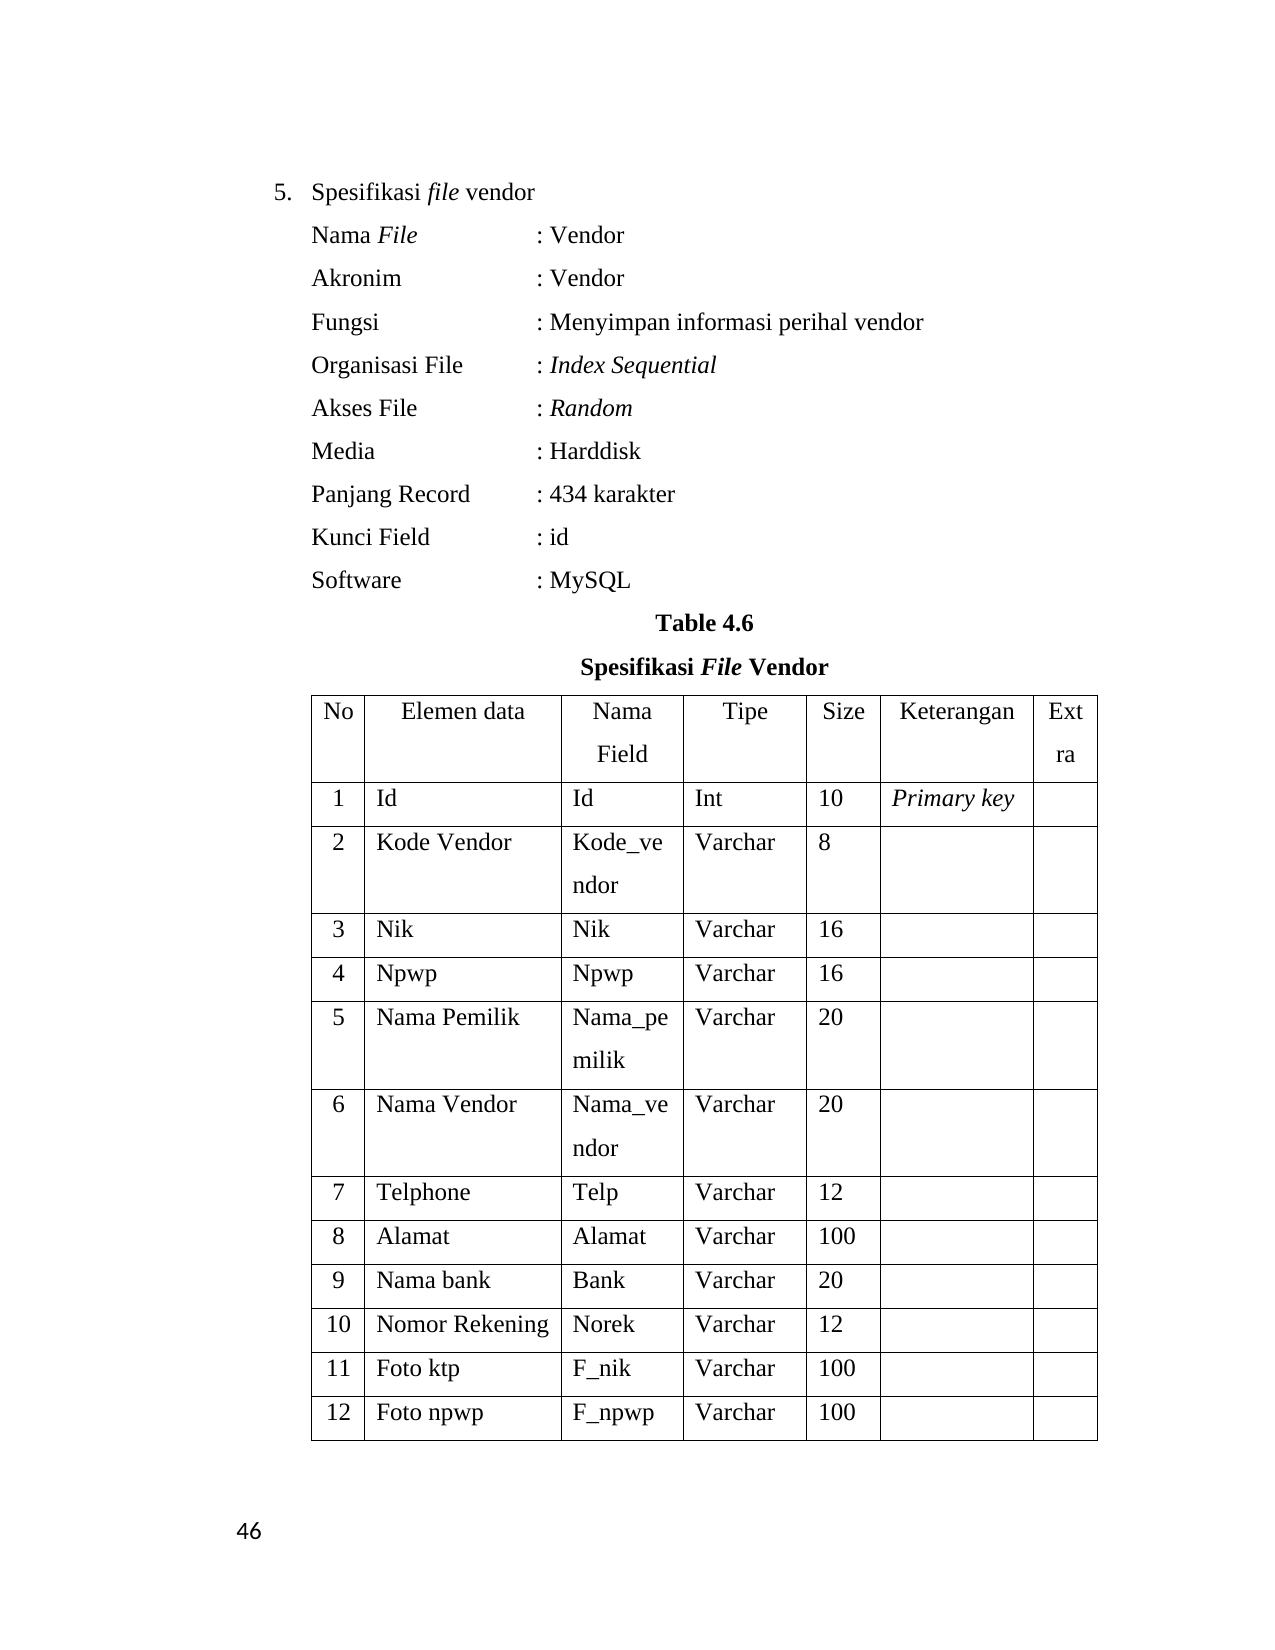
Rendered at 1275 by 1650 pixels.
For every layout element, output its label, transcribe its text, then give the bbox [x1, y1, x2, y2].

table_header Tipe [684, 696, 806, 782]
table_cell [881, 827, 1033, 913]
table_cell 11 [312, 1353, 364, 1396]
table_cell 4 [312, 958, 364, 1001]
table_cell Kode Vendor [365, 827, 561, 913]
table_cell [881, 1221, 1033, 1264]
table_cell Varchar [684, 1221, 806, 1264]
table_cell Varchar [684, 827, 806, 913]
table_cell [1034, 1221, 1097, 1264]
table_cell [1034, 1265, 1097, 1308]
table_cell Int [684, 783, 806, 826]
table_cell 6 [312, 1090, 364, 1176]
table_cell 20 [807, 1090, 880, 1176]
list Spesifikasi File Vendor [311, 652, 1098, 680]
table_cell 5 [312, 1002, 364, 1088]
list Spesifikasi file vendor [274, 177, 1098, 206]
list Nama File : Vendor [311, 220, 1098, 249]
table_header Size [807, 696, 880, 782]
list Akronim : Vendor [311, 263, 1098, 292]
table_cell [1034, 1353, 1097, 1396]
table_cell [1034, 783, 1097, 826]
table_cell F_nik [562, 1353, 683, 1396]
table_cell Bank [562, 1265, 683, 1308]
table_cell 20 [807, 1002, 880, 1088]
list Organisasi File : Index Sequential [311, 350, 1098, 378]
table_cell Kode_vendor [562, 827, 683, 913]
table_cell Npwp [365, 958, 561, 1001]
table_cell [1034, 958, 1097, 1001]
table_cell Varchar [684, 1002, 806, 1088]
table_cell 100 [807, 1221, 880, 1264]
table_cell Telphone [365, 1177, 561, 1220]
table_cell Alamat [562, 1221, 683, 1264]
table_cell [881, 1397, 1033, 1440]
table_cell Foto npwp [365, 1397, 561, 1440]
table_cell Telp [562, 1177, 683, 1220]
table_cell Nik [365, 914, 561, 957]
table_cell Id [365, 783, 561, 826]
table_cell 12 [807, 1309, 880, 1352]
table_cell Nama Pemilik [365, 1002, 561, 1088]
table_cell [881, 1353, 1033, 1396]
table_header No [312, 696, 364, 782]
table_cell Varchar [684, 1265, 806, 1308]
table_cell Varchar [684, 914, 806, 957]
table_cell 20 [807, 1265, 880, 1308]
table_cell 10 [807, 783, 880, 826]
table_cell Foto ktp [365, 1353, 561, 1396]
table_cell Norek [562, 1309, 683, 1352]
list Kunci Field : id [311, 522, 1098, 551]
table_cell [1034, 1002, 1097, 1088]
table_cell 8 [807, 827, 880, 913]
table_cell [1034, 1090, 1097, 1176]
table_cell 3 [312, 914, 364, 957]
table_cell [881, 958, 1033, 1001]
table_cell 16 [807, 914, 880, 957]
table_cell 2 [312, 827, 364, 913]
table_cell [1034, 1397, 1097, 1440]
table_cell Nama_pemilik [562, 1002, 683, 1088]
table_header Extra [1034, 696, 1097, 782]
table_cell 8 [312, 1221, 364, 1264]
table_cell Nomor Rekening [365, 1309, 561, 1352]
table_cell [1034, 827, 1097, 913]
list Media : Harddisk [311, 436, 1098, 465]
table_cell 1 [312, 783, 364, 826]
table_cell [1034, 914, 1097, 957]
table_cell Nama_vendor [562, 1090, 683, 1176]
table_cell 100 [807, 1353, 880, 1396]
table_cell Nama bank [365, 1265, 561, 1308]
table_cell Varchar [684, 1353, 806, 1396]
table_cell [881, 1177, 1033, 1220]
table_cell 7 [312, 1177, 364, 1220]
table_cell Varchar [684, 1397, 806, 1440]
table_cell 10 [312, 1309, 364, 1352]
table_cell 12 [807, 1177, 880, 1220]
table_cell [881, 1309, 1033, 1352]
list Software : MySQL [311, 565, 1098, 594]
table_header Nama Field [562, 696, 683, 782]
table_header Keterangan [881, 696, 1033, 782]
table_cell 12 [312, 1397, 364, 1440]
table_cell Alamat [365, 1221, 561, 1264]
table_cell [881, 1265, 1033, 1308]
table_cell Npwp [562, 958, 683, 1001]
table_cell 100 [807, 1397, 880, 1440]
table_cell Varchar [684, 1309, 806, 1352]
table_cell [881, 1090, 1033, 1176]
table_cell [881, 914, 1033, 957]
table_cell F_npwp [562, 1397, 683, 1440]
table_cell [1034, 1177, 1097, 1220]
table_cell 16 [807, 958, 880, 1001]
table_cell Varchar [684, 1090, 806, 1176]
list Table 4.6 [311, 608, 1098, 637]
table_cell [881, 1002, 1033, 1088]
table_cell Id [562, 783, 683, 826]
table_cell Varchar [684, 1177, 806, 1220]
table_cell 9 [312, 1265, 364, 1308]
list Fungsi : Menyimpan informasi perihal vendor [311, 307, 1098, 335]
table_cell Nama Vendor [365, 1090, 561, 1176]
table_cell [1034, 1309, 1097, 1352]
table_cell Primary key [881, 783, 1033, 826]
table_cell Nik [562, 914, 683, 957]
list Panjang Record : 434 karakter [311, 479, 1098, 508]
list Akses File : Random [311, 393, 1098, 422]
table_cell Varchar [684, 958, 806, 1001]
table_header Elemen data [365, 696, 561, 782]
